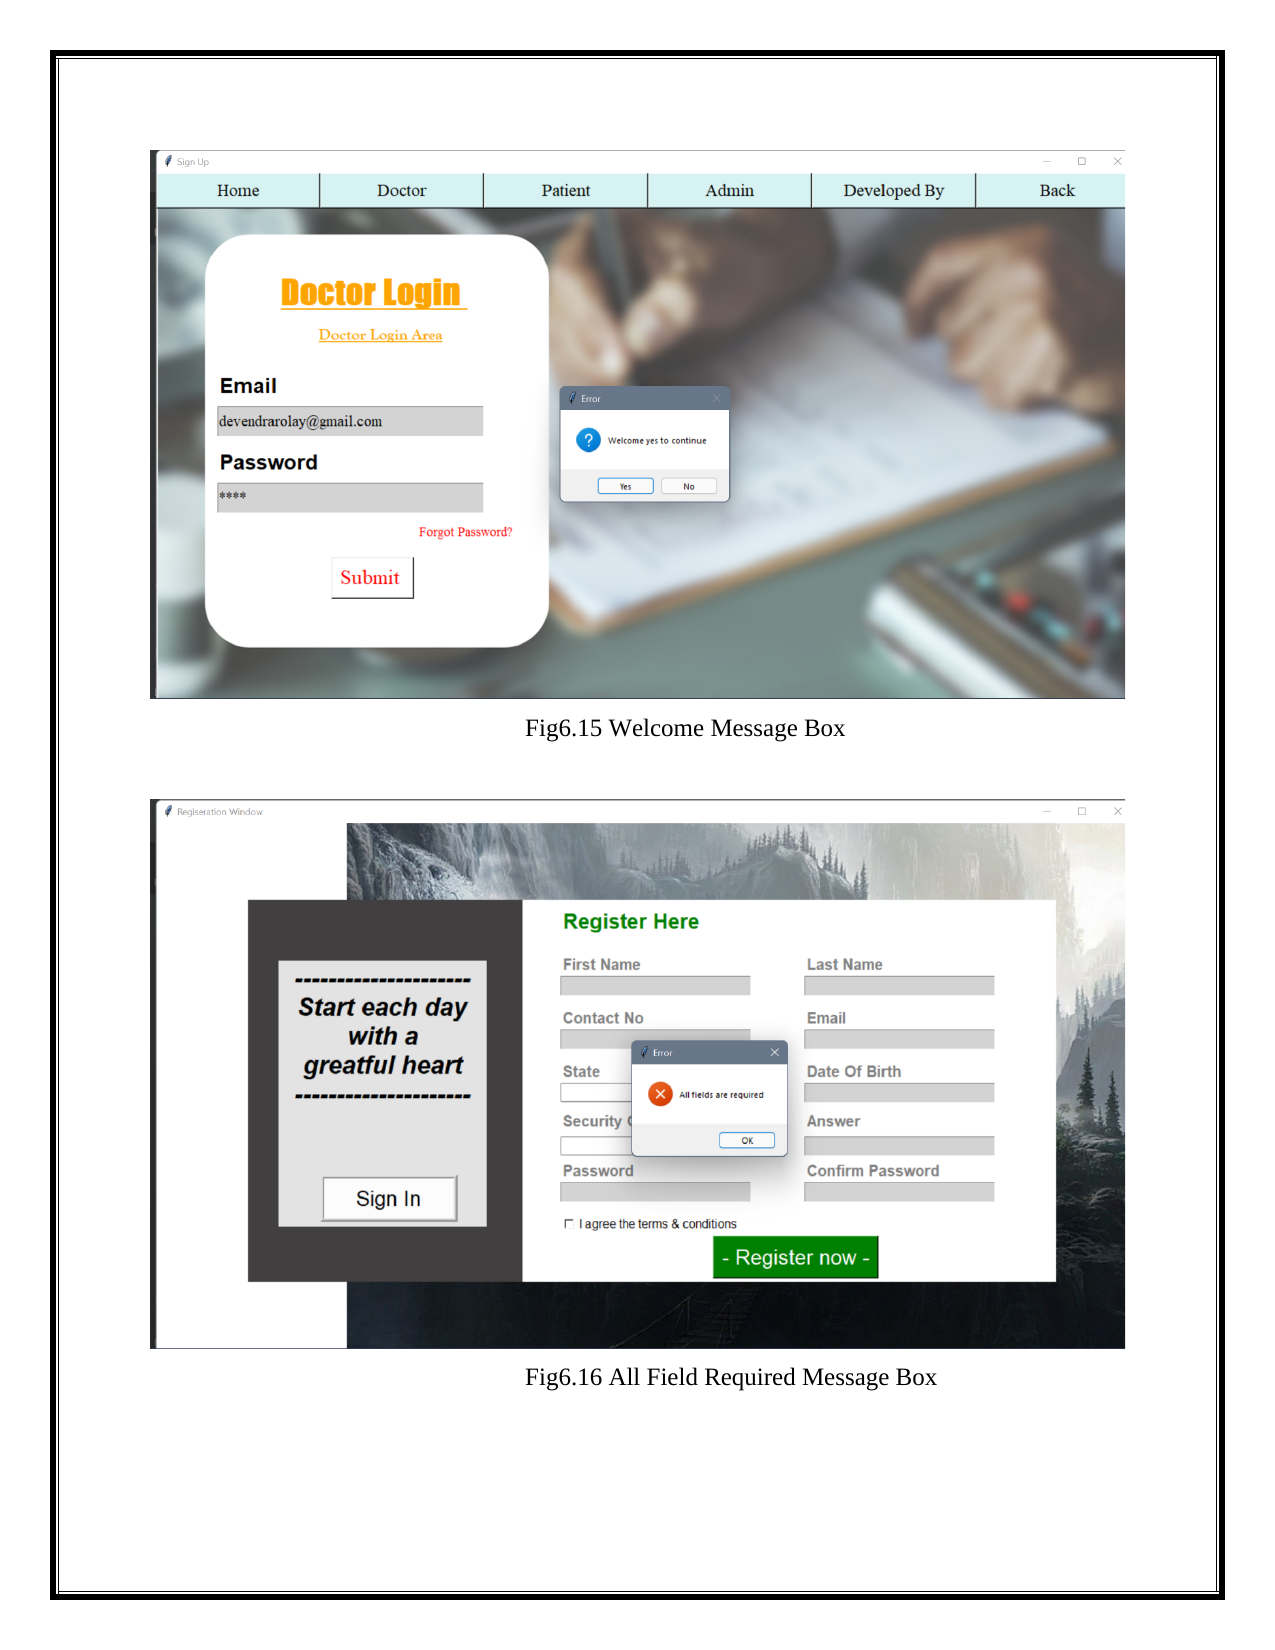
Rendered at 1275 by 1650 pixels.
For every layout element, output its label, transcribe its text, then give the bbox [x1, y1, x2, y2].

picture [150, 150, 1125, 699]
picture [150, 799, 1125, 1349]
text Fig6.16 All Field Required Message Box [450, 1362, 1127, 1391]
text Fig6.15 Welcome Message Box [450, 713, 1125, 742]
